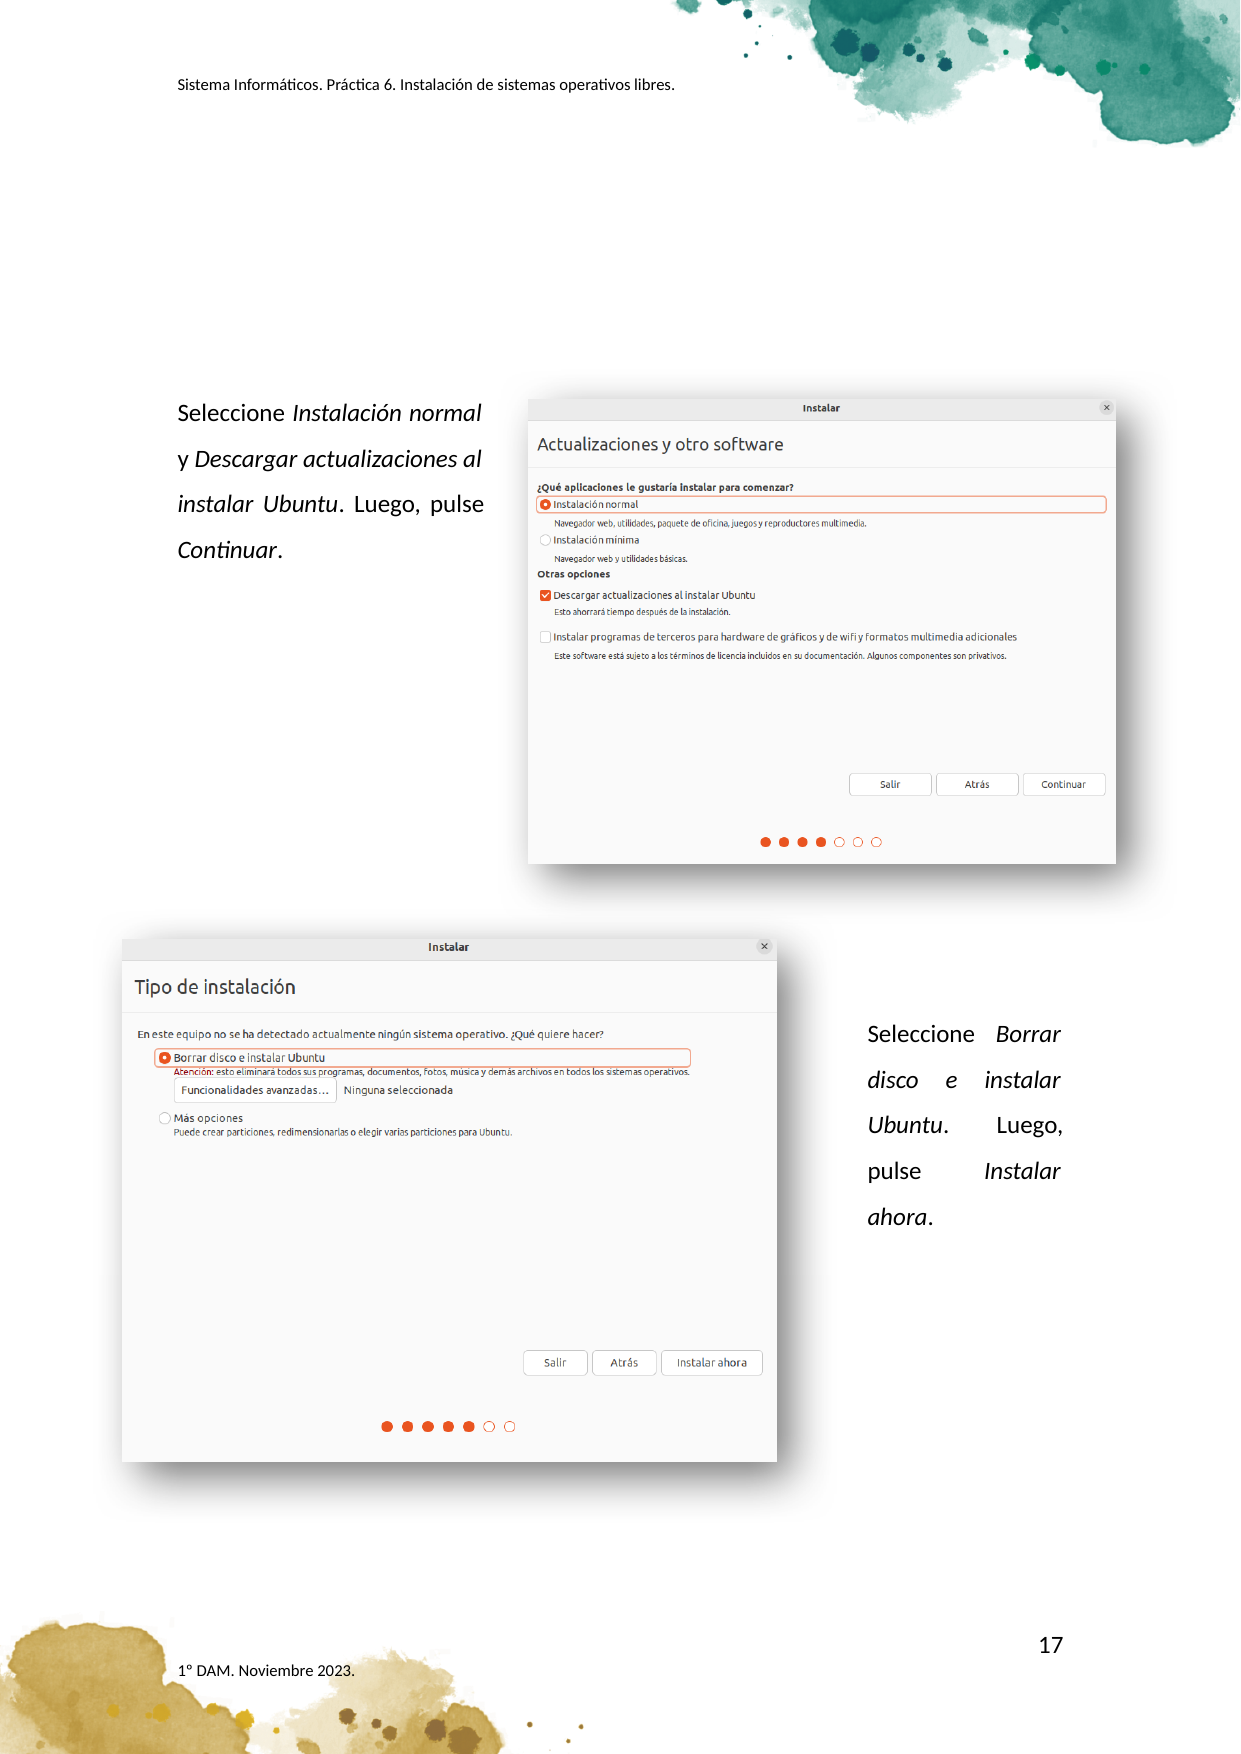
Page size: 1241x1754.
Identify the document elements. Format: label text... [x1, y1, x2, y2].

picture [0, 939, 1139, 1754]
picture [403, 0, 1241, 380]
text Seleccione Instalación normal y Descargar actualizaciones al instalar Ubuntu. Luego, pulse Continuar. [177, 397, 528, 565]
picture [528, 399, 1116, 864]
text Seleccione Borrar disco e instalar Ubuntu. Luego, pulse Instalar ahora. [177, 909, 1063, 1232]
